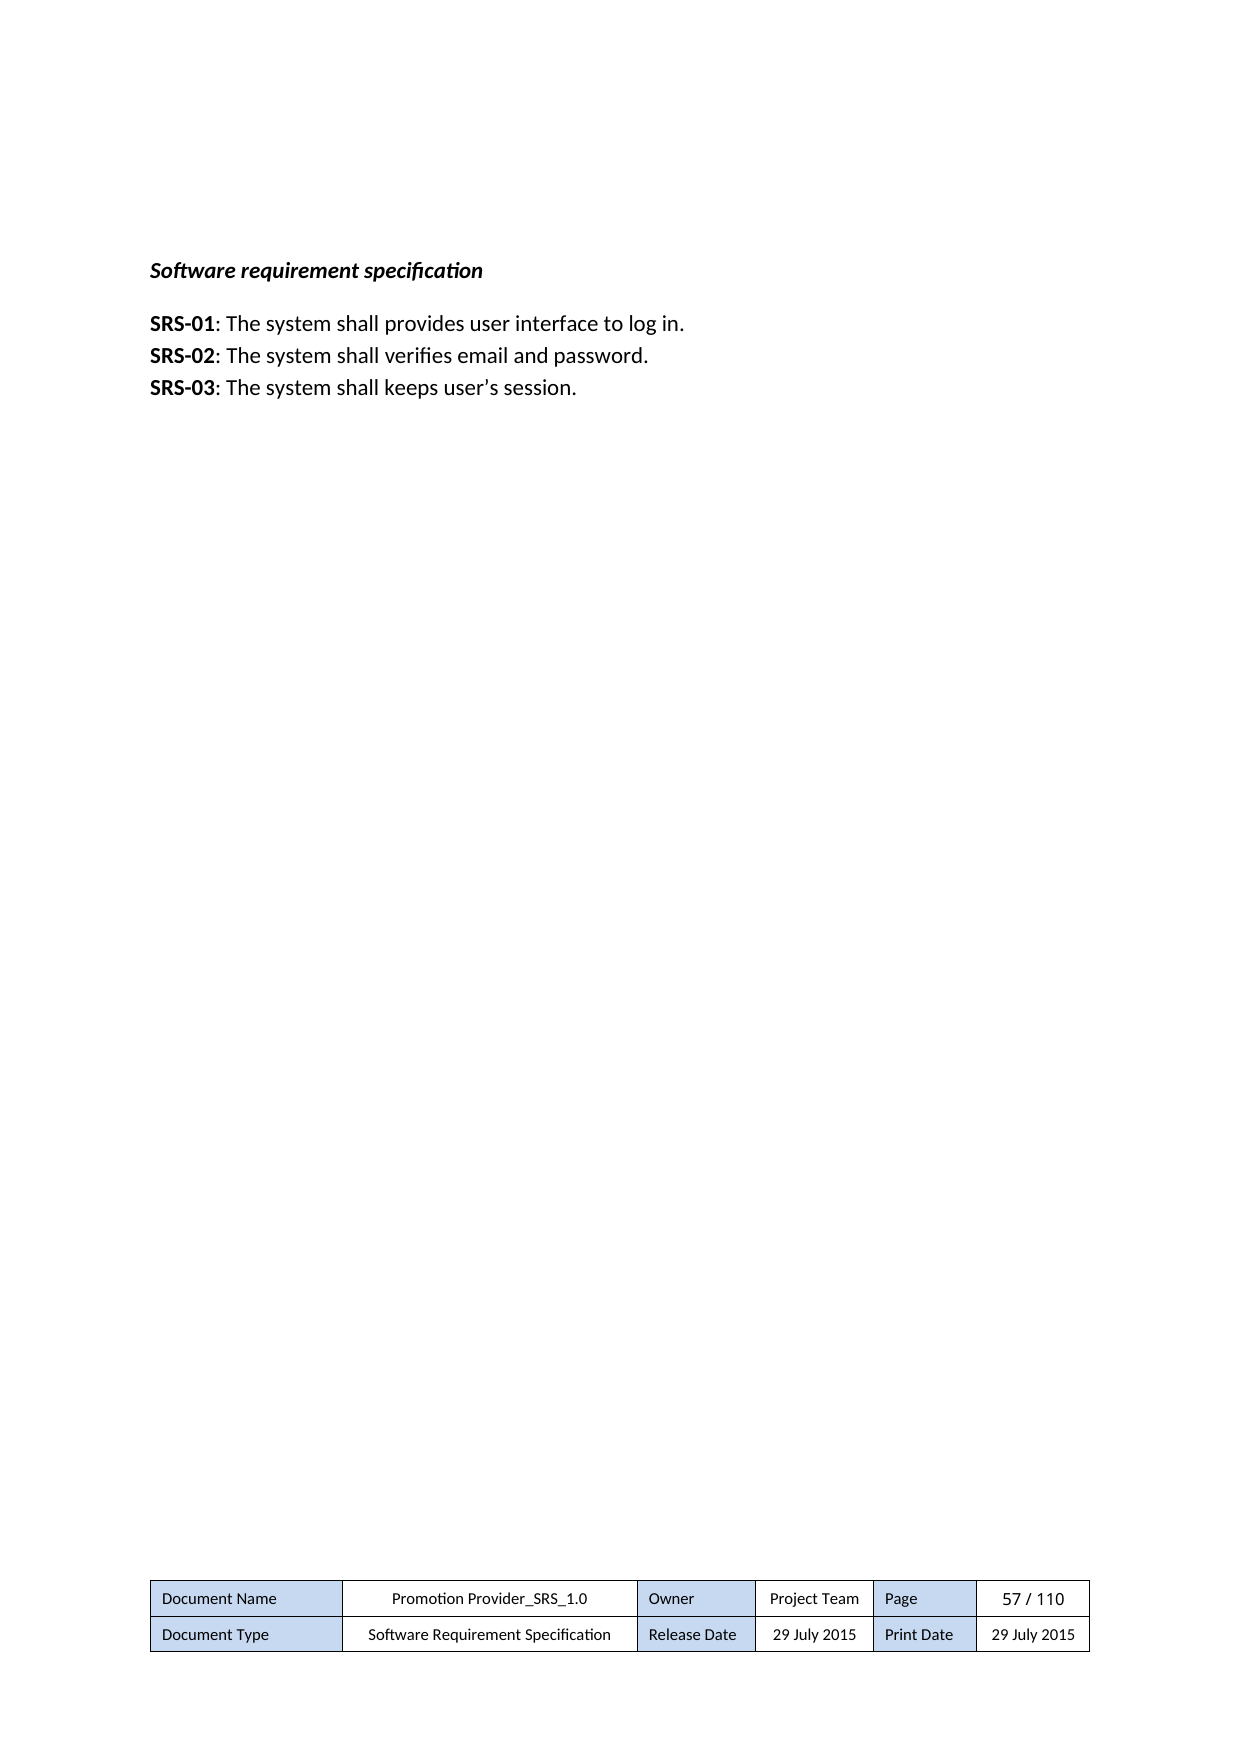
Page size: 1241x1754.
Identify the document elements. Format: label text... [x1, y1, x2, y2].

text SRS-01: The system shall provides user interface to log in. SRS-02: The system shall verifies email and password. SRS-03: The system shall keeps user’s session. [150, 309, 1090, 401]
text Software requirement specification [150, 256, 1090, 284]
